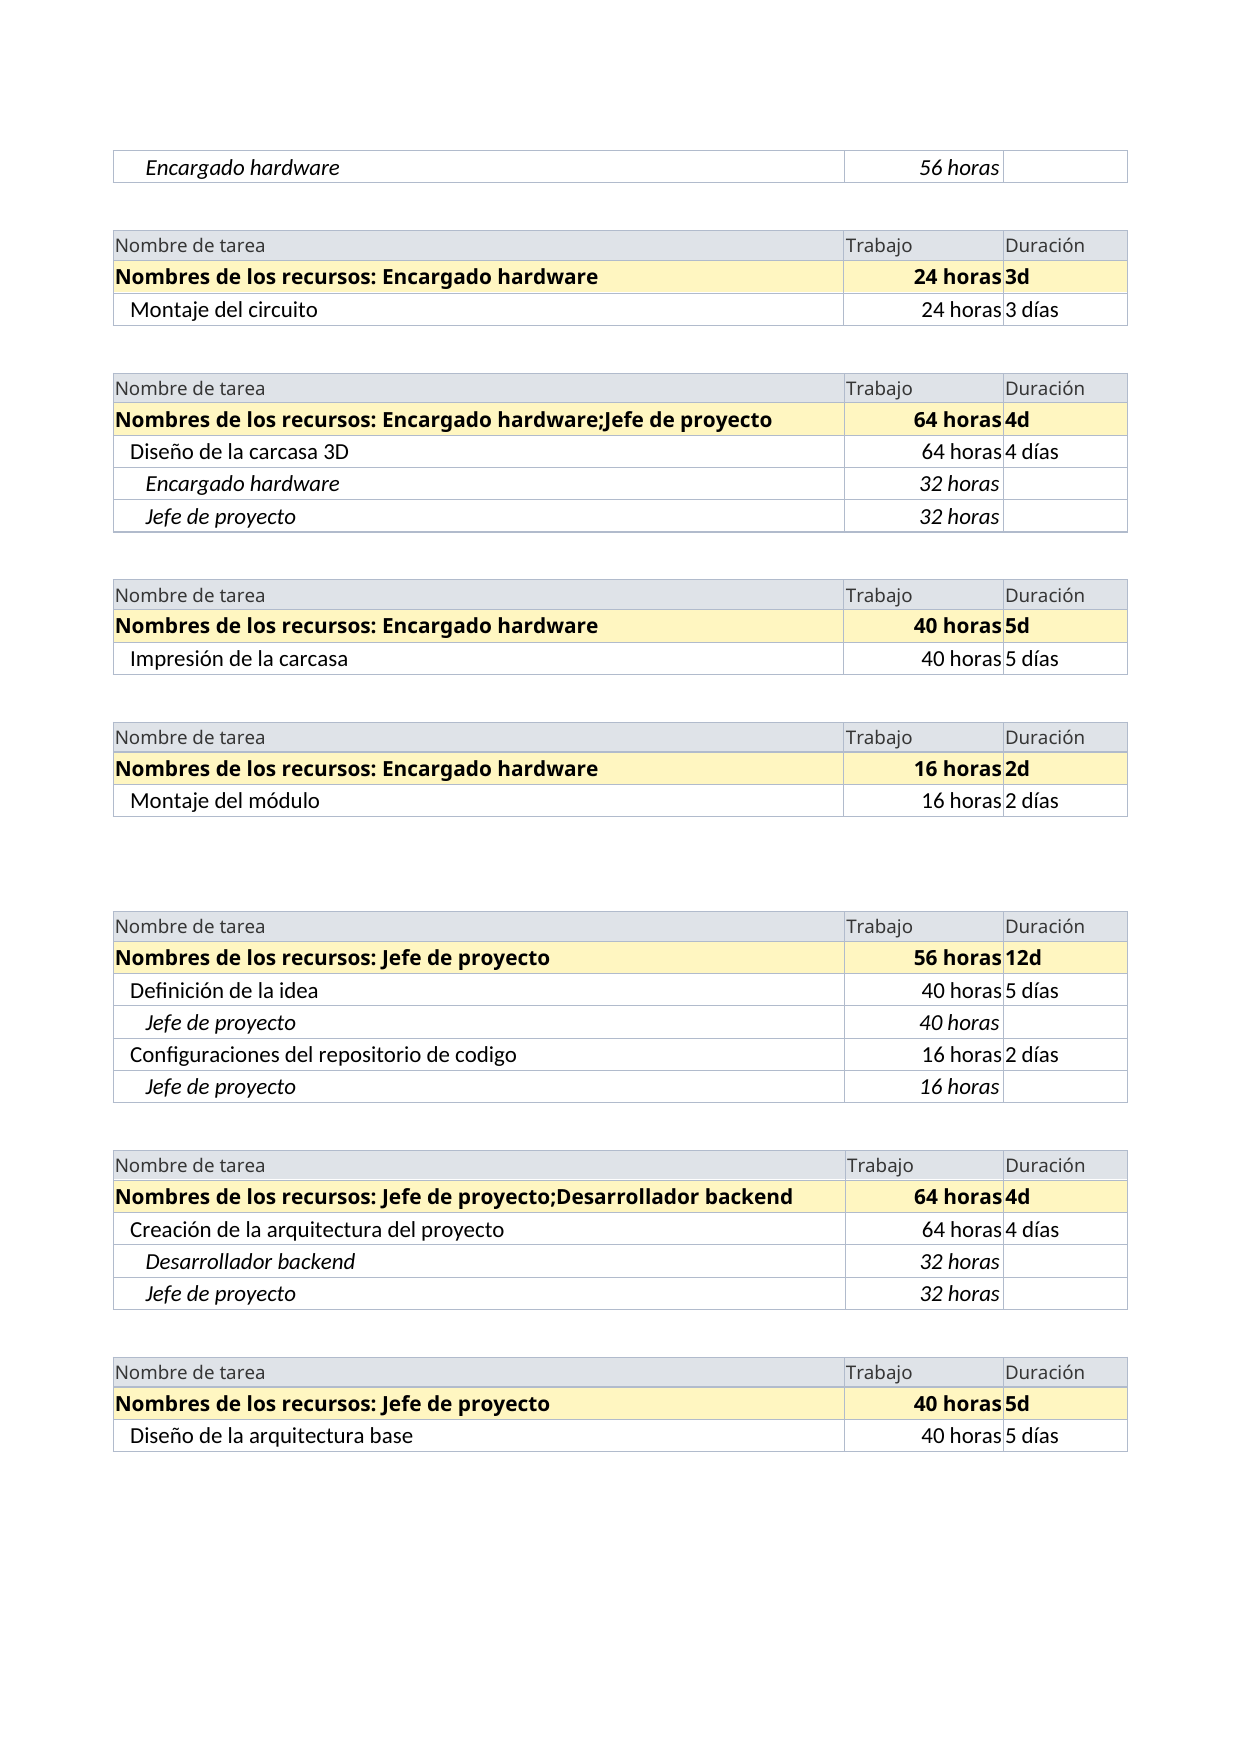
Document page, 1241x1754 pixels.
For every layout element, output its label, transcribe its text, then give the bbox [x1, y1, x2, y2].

table_cell 32 horas [846, 1278, 1003, 1309]
table_header Duración [1004, 912, 1127, 941]
table_header Duración [1004, 1358, 1127, 1386]
table_cell Definición de la idea [114, 974, 844, 1005]
table_cell [1004, 1245, 1127, 1277]
table_cell 64 horas [845, 436, 1003, 467]
table_header Nombre de tarea [114, 231, 843, 260]
table_cell Jefe de proyecto [114, 1278, 845, 1309]
table_cell 56 horas [845, 942, 1003, 973]
table_cell Jefe de proyecto [114, 500, 844, 531]
table_cell 5 días [1004, 643, 1127, 674]
table_cell Nombres de los recursos: Jefe de proyecto [114, 942, 844, 973]
table_header Trabajo [844, 723, 1003, 751]
table_cell 16 horas [845, 1039, 1003, 1070]
table_header Nombre de tarea [114, 374, 844, 402]
table_header Trabajo [845, 912, 1003, 941]
table_cell 3 días [1004, 294, 1127, 324]
table_cell 4d [1004, 1181, 1127, 1212]
table_header Duración [1004, 1151, 1127, 1179]
table_cell 5d [1004, 610, 1127, 642]
table_cell 16 horas [845, 1071, 1003, 1102]
table_cell Nombres de los recursos: Encargado hardware;Jefe de proyecto [114, 403, 844, 435]
table_cell 2 días [1004, 785, 1127, 816]
table_cell 56 horas [845, 151, 1003, 182]
table_header Duración [1004, 723, 1127, 751]
table_cell 40 horas [845, 974, 1003, 1005]
table_cell 4d [1004, 403, 1127, 435]
table_cell Encargado hardware [114, 151, 844, 182]
table_cell [1004, 1071, 1127, 1102]
table_cell Jefe de proyecto [114, 1006, 844, 1038]
table_header Trabajo [844, 580, 1003, 609]
table_cell Diseño de la arquitectura base [114, 1420, 844, 1451]
table_header Nombre de tarea [114, 1151, 845, 1179]
table_header Duración [1004, 374, 1127, 402]
table_cell Nombres de los recursos: Jefe de proyecto [114, 1388, 844, 1419]
table_cell Montaje del circuito [114, 294, 843, 324]
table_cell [114, 261, 843, 292]
table_cell Encargado hardware [114, 468, 844, 499]
table_cell [1004, 1278, 1127, 1309]
table_cell 5 días [1004, 974, 1127, 1005]
table_cell [1004, 151, 1127, 182]
table_header Nombre de tarea [114, 1358, 844, 1386]
table_cell 32 horas [845, 468, 1003, 499]
table_cell 24 horas [844, 294, 1003, 324]
table_cell 3d [1004, 261, 1127, 292]
table_cell 12d [1004, 942, 1127, 973]
table_cell Desarrollador backend [114, 1245, 845, 1277]
table_cell [1004, 500, 1127, 531]
table_cell [1004, 468, 1127, 499]
table_cell Jefe de proyecto [114, 1071, 844, 1102]
table_cell Creación de la arquitectura del proyecto [114, 1213, 845, 1244]
table_cell 40 horas [844, 643, 1003, 674]
table_cell 40 horas [845, 1006, 1003, 1038]
table_cell 4 días [1004, 1213, 1127, 1244]
table_header Nombre de tarea [114, 580, 843, 609]
table_header Nombre de tarea [114, 912, 844, 941]
table_cell Nombres de los recursos: Jefe de proyecto;Desarrollador backend [114, 1181, 845, 1212]
table_header Duración [1004, 231, 1127, 260]
table_cell 40 horas [844, 610, 1003, 642]
table_cell 5 días [1004, 1420, 1127, 1451]
table_header Duración [1004, 580, 1127, 609]
table_cell Nombres de los recursos: Encargado hardware [114, 610, 843, 642]
table_cell Configuraciones del repositorio de codigo [114, 1039, 844, 1070]
table_cell Montaje del módulo [114, 785, 843, 816]
table_cell 16 horas [844, 753, 1003, 784]
table_cell 40 horas [845, 1388, 1003, 1419]
table_cell 2 días [1004, 1039, 1127, 1070]
table_cell Diseño de la carcasa 3D [114, 436, 844, 467]
table_cell 40 horas [845, 1420, 1003, 1451]
table_cell 16 horas [844, 785, 1003, 816]
table_header Trabajo [845, 374, 1003, 402]
table_header Trabajo [845, 1358, 1003, 1386]
table_cell 5d [1004, 1388, 1127, 1419]
table_cell Nombres de los recursos: Encargado hardware [114, 753, 843, 784]
table_cell 32 horas [845, 500, 1003, 531]
table_cell 24 horas [844, 261, 1003, 292]
table_cell 2d [1004, 753, 1127, 784]
table_header Trabajo [846, 1151, 1003, 1179]
table_header Nombre de tarea [114, 723, 843, 751]
table_header Trabajo [844, 231, 1003, 260]
table_cell [1004, 1006, 1127, 1038]
table_cell 64 horas [845, 403, 1003, 435]
table_cell 64 horas [846, 1181, 1003, 1212]
table_cell 32 horas [846, 1245, 1003, 1277]
table_cell 4 días [1004, 436, 1127, 467]
table_cell Impresión de la carcasa [114, 643, 843, 674]
table_cell 64 horas [846, 1213, 1003, 1244]
